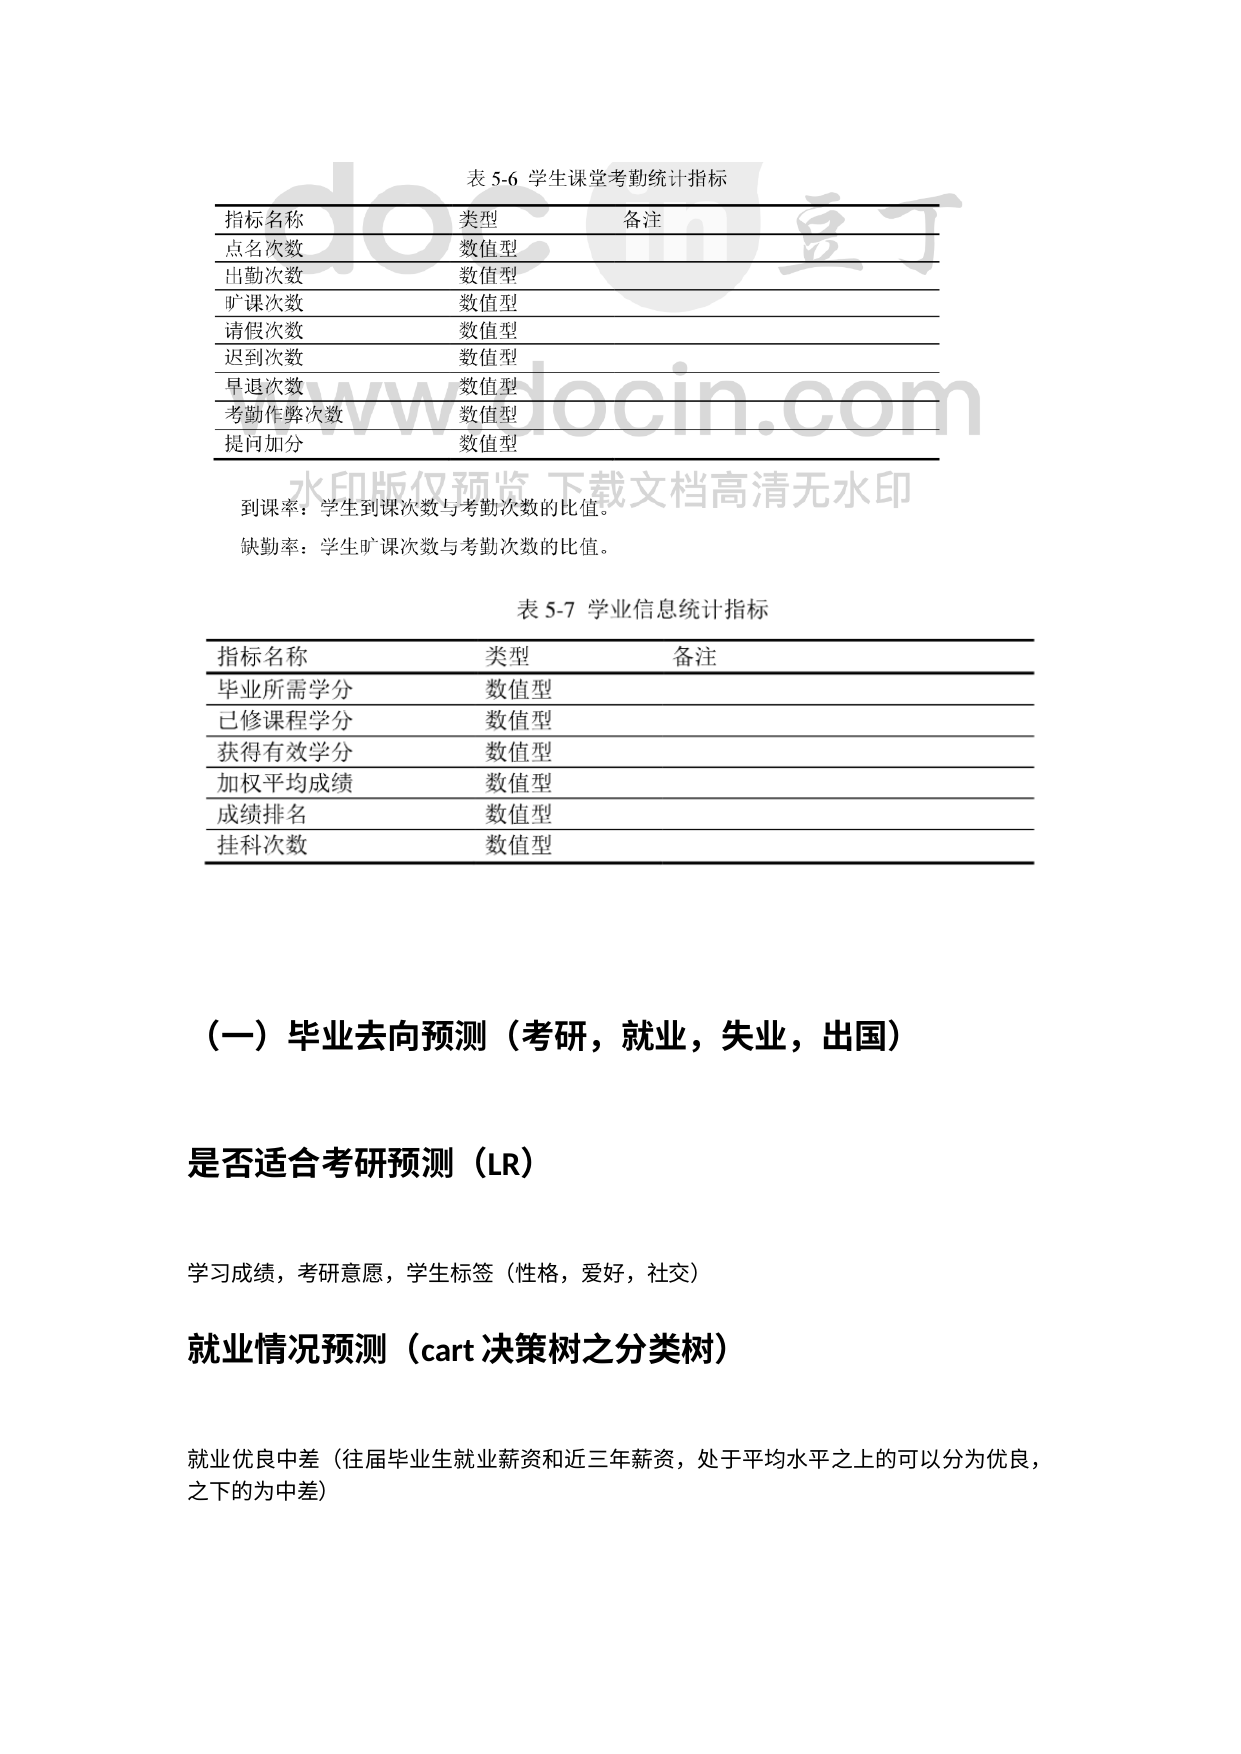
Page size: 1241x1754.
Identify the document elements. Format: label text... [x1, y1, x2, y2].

text 就业优良中差（往届毕业生就业薪资和近三年薪资，处于平均水平之上的可以分为优良，之下的为中差） [187, 1441, 1053, 1506]
subtitle 是否适合考研预测（LR） [187, 1128, 1053, 1193]
picture [187, 584, 1053, 894]
text 学习成绩，考研意愿，学生标签（性格，爱好，社交） [187, 1255, 1053, 1288]
picture [187, 162, 1052, 560]
subtitle （一）毕业去向预测（考研，就业，失业，出国） [187, 1002, 1053, 1067]
subtitle 就业情况预测（cart决策树之分类树） [187, 1315, 1053, 1380]
